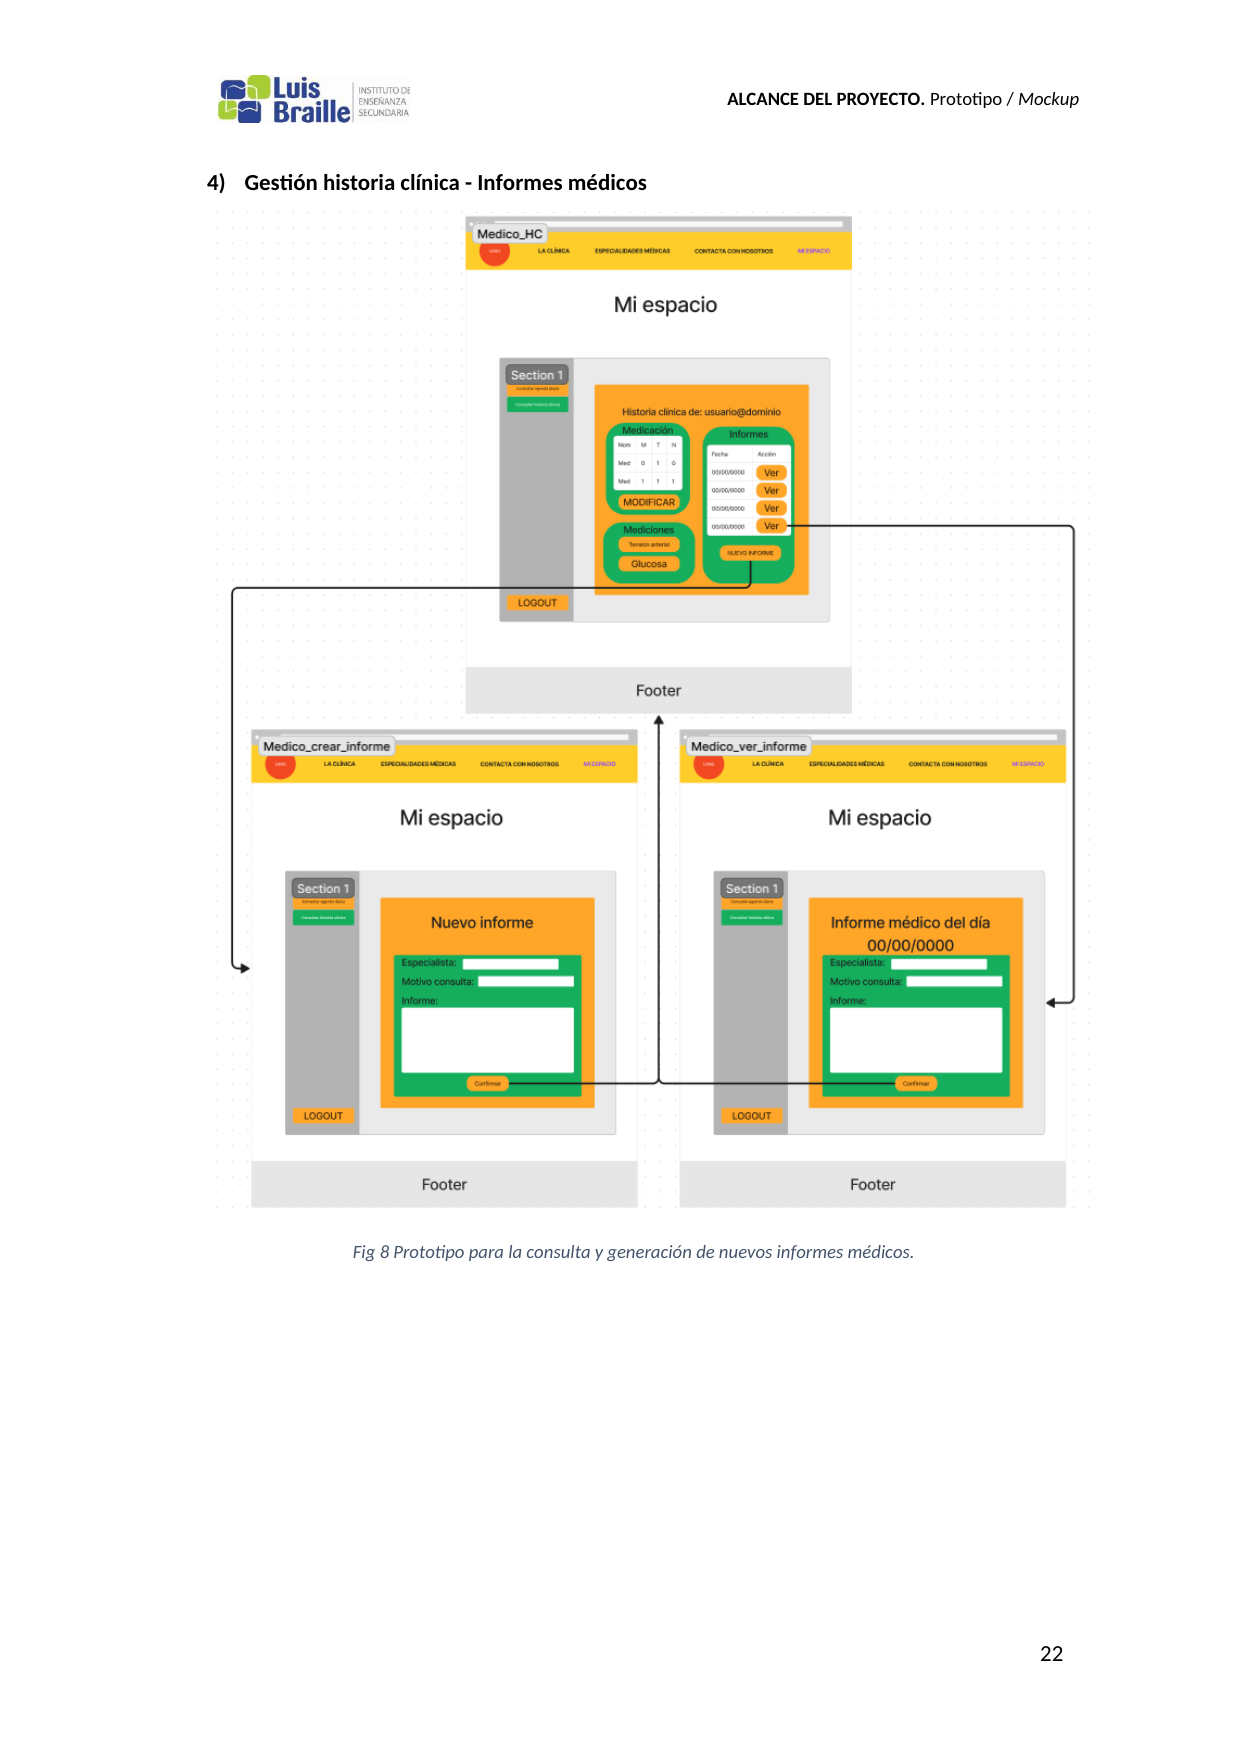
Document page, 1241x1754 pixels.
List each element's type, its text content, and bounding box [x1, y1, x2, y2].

text Fig 8 Prototipo para la consulta y generación de nuevos informes médicos. [207, 1240, 1063, 1263]
list Gestión historia clínica - Informes médicos [207, 168, 1063, 196]
picture [206, 210, 1093, 1210]
